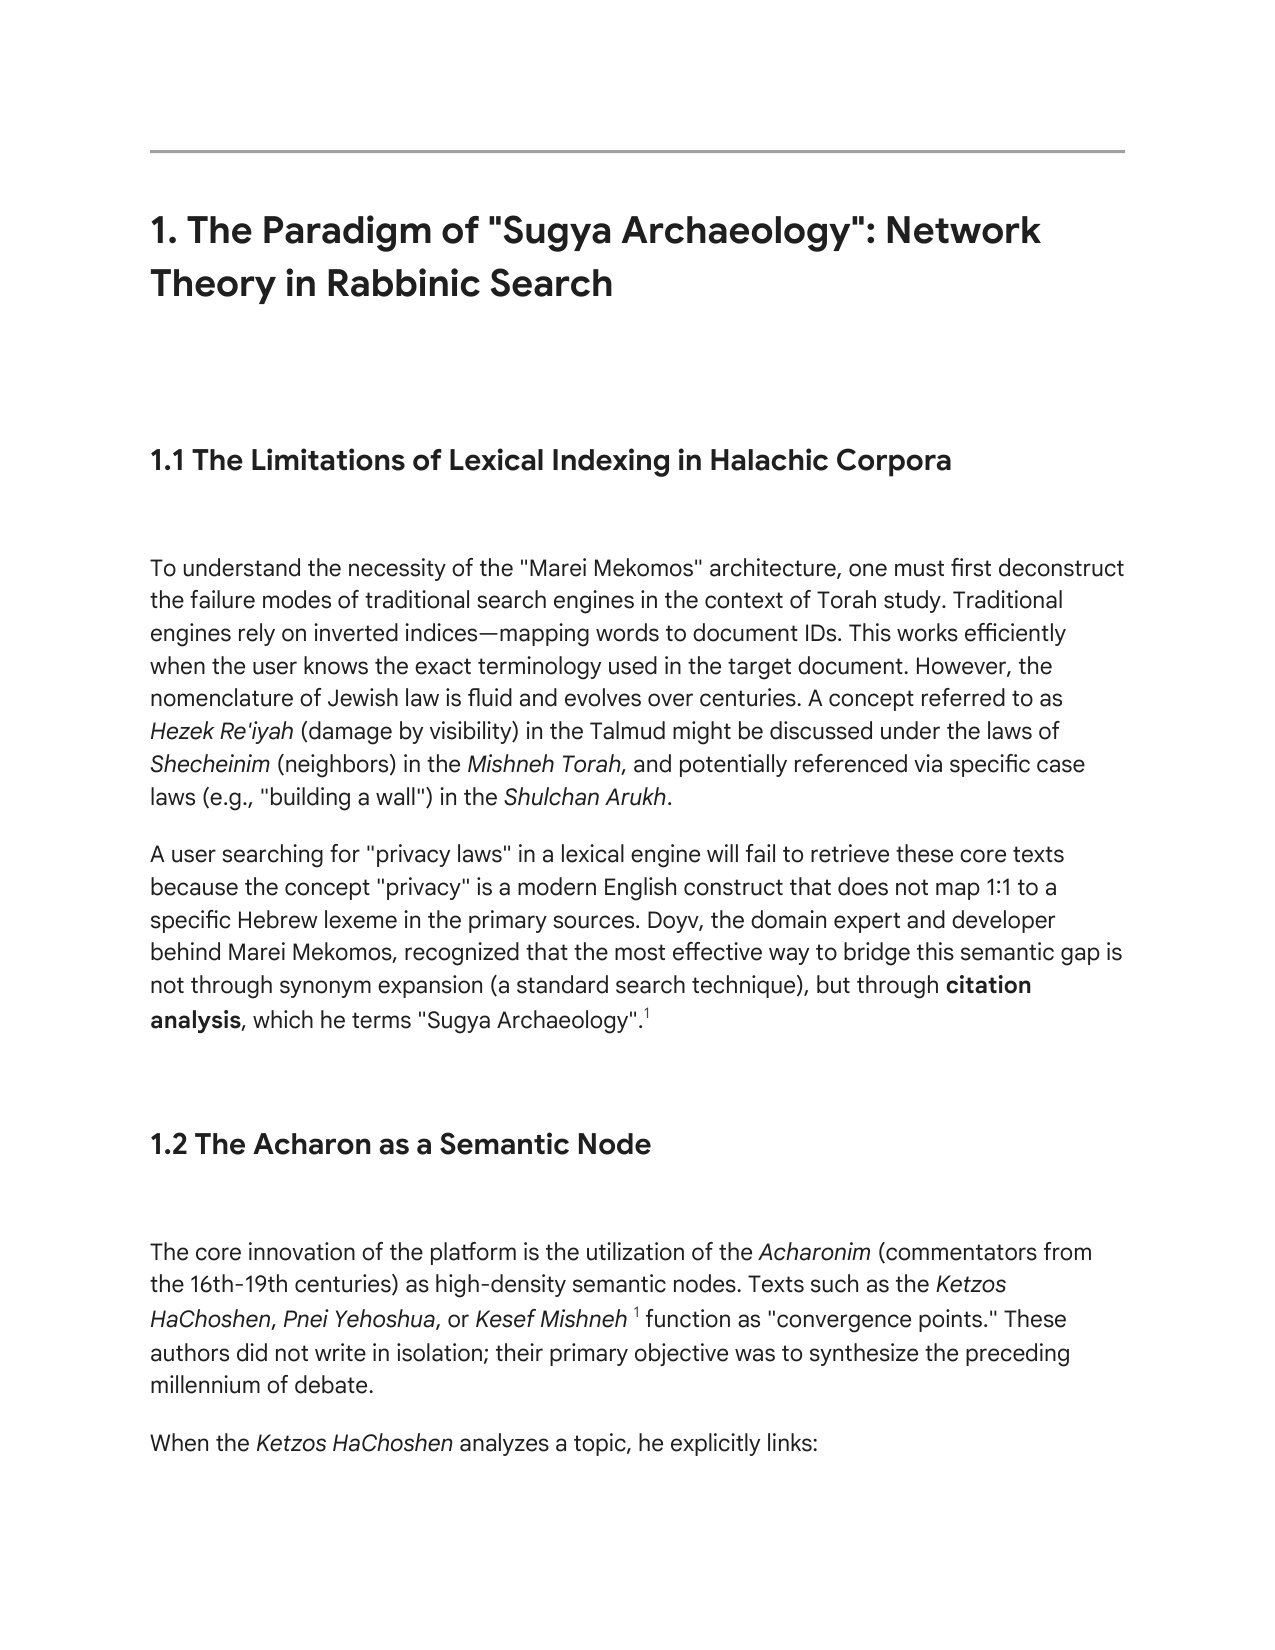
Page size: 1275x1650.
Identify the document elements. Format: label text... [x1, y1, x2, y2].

subtitle 1.2 The Acharon as a Semantic Node [150, 1126, 1125, 1162]
text To understand the necessity of the "Marei Mekomos" architecture, one must first deconstruct the failure modes of traditional search engines in the context of Torah study. Traditional engines rely on inverted indices—mapping words to document IDs. This works efficiently when the user knows the exact terminology used in the target document. However, the nomenclature of Jewish law is fluid and evolves over centuries. A concept referred to as Hezek Re'iyah (damage by visibility) in the Talmud might be discussed under the laws of Shecheinim (neighbors) in the Mishneh Torah, and potentially referenced via specific case laws (e.g., "building a wall") in the Shulchan Arukh. [150, 554, 1125, 811]
text When the Ketzos HaChoshen analyzes a topic, he explicitly links: [150, 1429, 1125, 1458]
text A user searching for "privacy laws" in a lexical engine will fail to retrieve these core texts because the concept "privacy" is a modern English construct that does not map 1:1 to a specific Hebrew lexeme in the primary sources. Doyv, the domain expert and developer behind Marei Mekomos, recognized that the most effective way to bridge this semantic gap is not through synonym expansion (a standard search technique), but through citation analysis, which he terms "Sugya Archaeology".1 [150, 840, 1125, 1036]
subtitle 1. The Paradigm of "Sugya Archaeology": Network Theory in Rabbinic Search [150, 207, 1125, 307]
subtitle 1.1 The Limitations of Lexical Indexing in Halachic Corpora [150, 442, 1125, 478]
text The core innovation of the platform is the utilization of the Acharonim (commentators from the 16th-19th centuries) as high-density semantic nodes. Texts such as the Ketzos HaChoshen, Pnei Yehoshua, or Kesef Mishneh 1 function as "convergence points." These authors did not write in isolation; their primary objective was to synthesize the preceding millennium of debate. [150, 1238, 1125, 1400]
